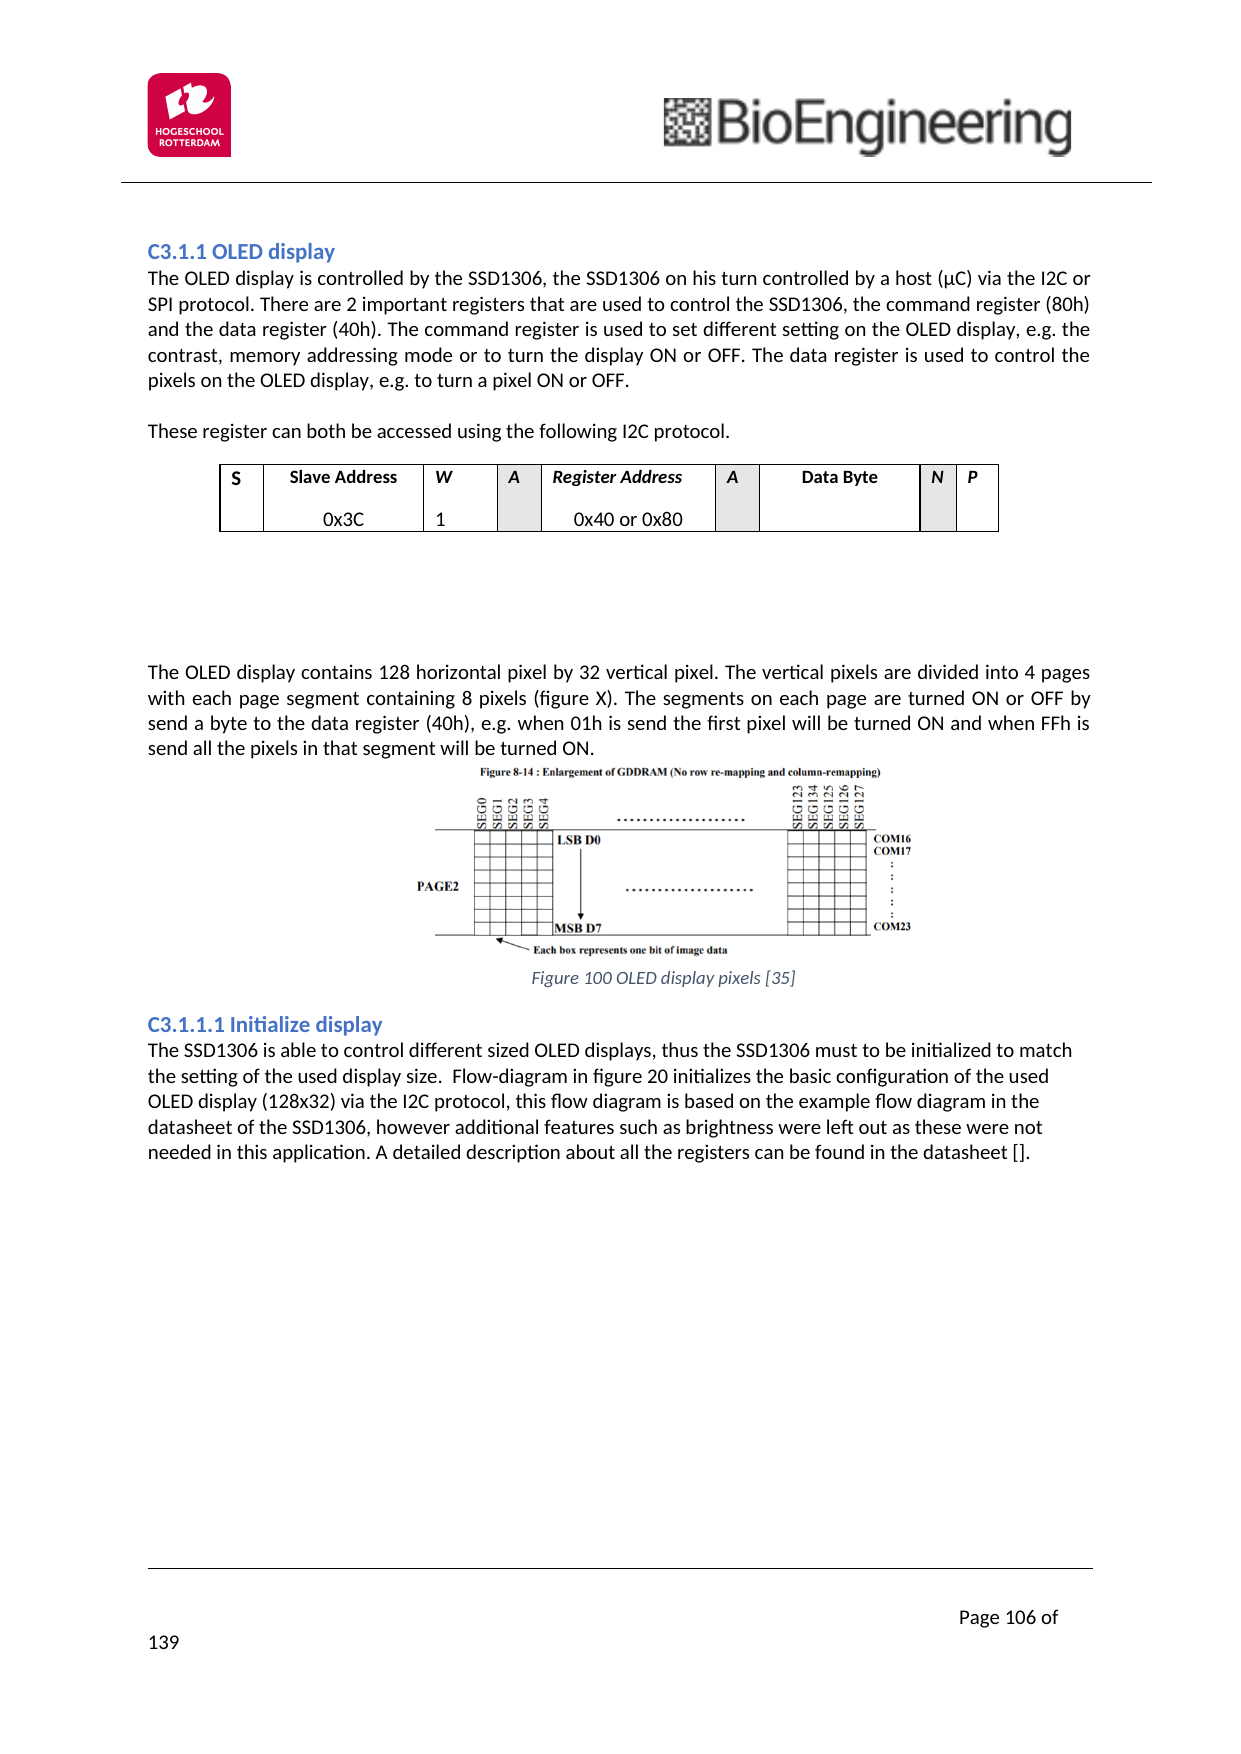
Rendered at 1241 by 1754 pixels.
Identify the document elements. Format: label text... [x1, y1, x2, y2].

table_header W 1 [424, 465, 497, 531]
table_header P [957, 465, 998, 531]
picture [663, 98, 1072, 157]
table_header A [716, 465, 759, 531]
text Figure 100 OLED display pixels [35] [236, 966, 1093, 989]
text These register can both be accessed using the following I2C protocol. [148, 418, 1093, 443]
subtitle C3.1.1.1 Initialize display [148, 1010, 1093, 1038]
subtitle C3.1.1 OLED display [148, 237, 1093, 266]
picture [147, 73, 231, 157]
table_header A [498, 465, 541, 531]
table_header S [221, 465, 263, 531]
picture [409, 761, 920, 966]
table_header Slave Address 0x3C [264, 465, 423, 531]
table_header Register Address 0x40 or 0x80 [542, 465, 715, 531]
table_header Data Byte [760, 465, 919, 531]
text The OLED display contains 128 horizontal pixel by 32 vertical pixel. The vertical pixels are divided into 4 pages with each page segment containing 8 pixels (figure X). The segments on each page are turned ON or OFF by send a byte to the data register (40h), e.g. when 01h is send the first pixel will be turned ON and when FFh is send all the pixels in that segment will be turned ON. [148, 659, 1093, 761]
table_header N [921, 465, 956, 531]
text The OLED display is controlled by the SSD1306, the SSD1306 on his turn controlled by a host (µC) via the I2C or SPI protocol. There are 2 important registers that are used to control the SSD1306, the command register (80h) and the data register (40h). The command register is used to set different setting on the OLED display, e.g. the contrast, memory addressing mode or to turn the display ON or OFF. The data register is used to control the pixels on the OLED display, e.g. to turn a pixel ON or OFF. [148, 266, 1093, 393]
text The SSD1306 is able to control different sized OLED displays, thus the SSD1306 must to be initialized to match the setting of the used display size. Flow-diagram in figure 20 initializes the basic configuration of the used OLED display (128x32) via the I2C protocol, this flow diagram is based on the example flow diagram in the datasheet of the SSD1306, however additional features such as brightness were left out as these were not needed in this application. A detailed description about all the registers can be found in the datasheet []. [148, 1038, 1093, 1165]
